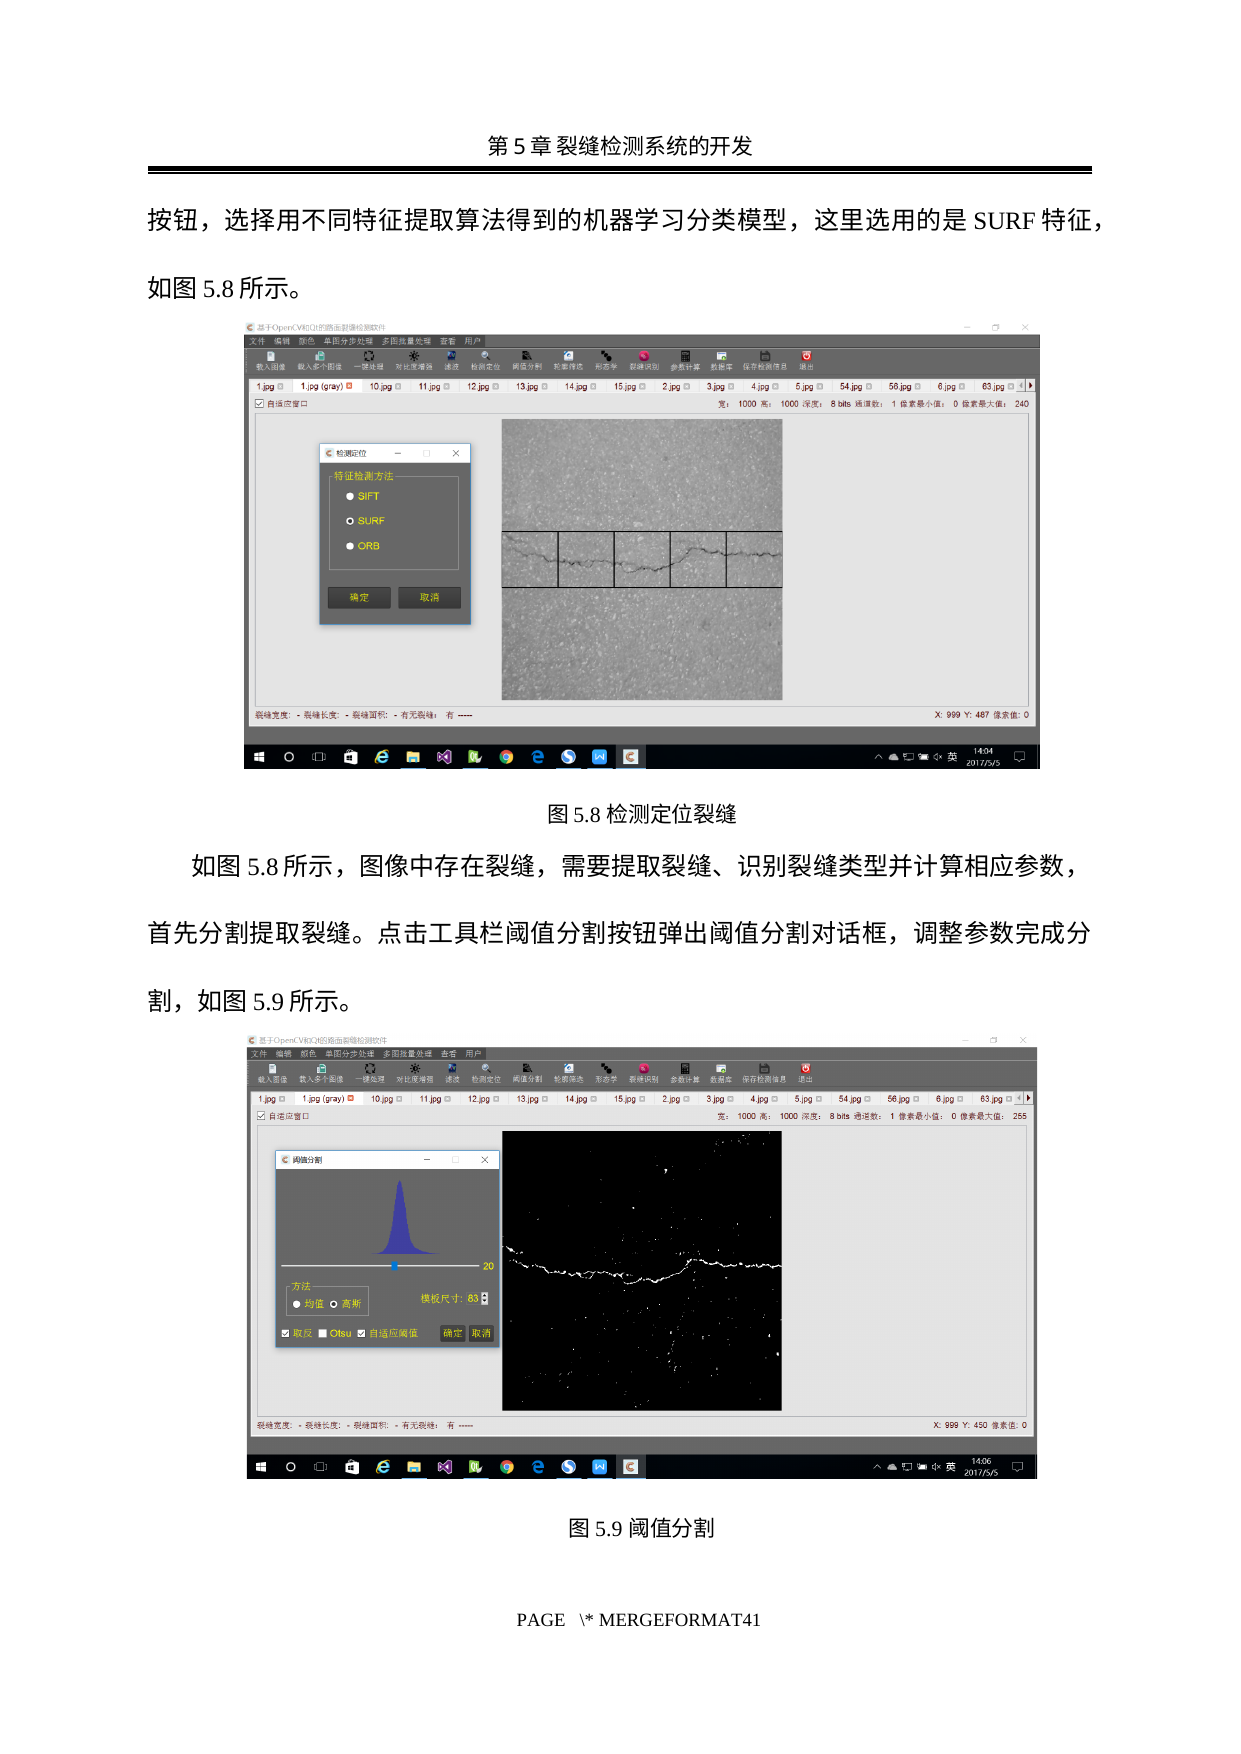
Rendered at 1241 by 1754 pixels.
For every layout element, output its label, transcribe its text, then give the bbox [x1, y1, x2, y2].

picture [246, 1033, 1038, 1479]
picture [244, 320, 1040, 769]
text 图5.8 检测定位裂缝 [148, 796, 1092, 830]
text 如图5.8所示，图像中存在裂缝，需要提取裂缝、识别裂缝类型并计算相应参数，首先分割提取裂缝。点击工具栏阈值分割按钮弹出阈值分割对话框，调整参数完成分割，如图5.9所示。 [148, 830, 1092, 1034]
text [148, 185, 1092, 321]
text 图5.9 阈值分割 [148, 1509, 1092, 1543]
